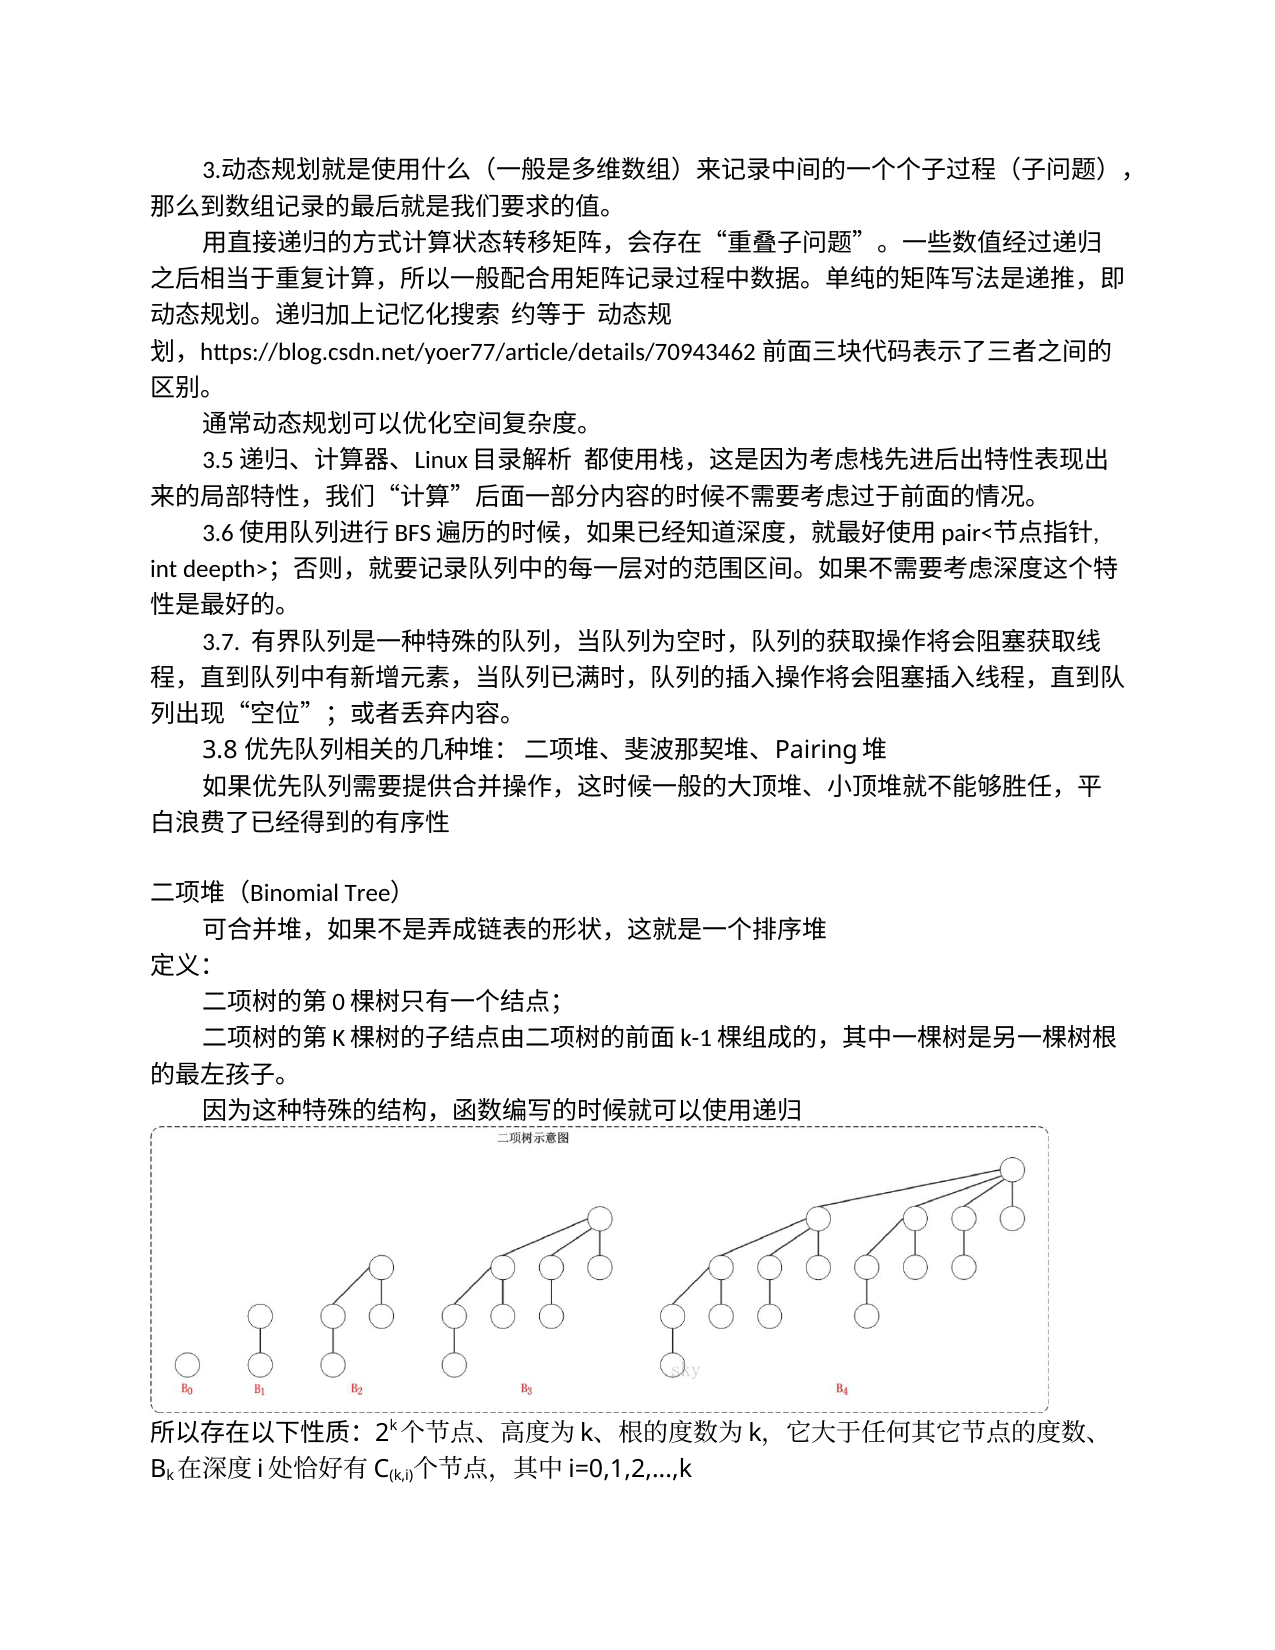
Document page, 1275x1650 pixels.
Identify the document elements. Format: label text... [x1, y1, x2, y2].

list 3.5 递归、计算器、Linux目录解析 都使用栈，这是因为考虑栈先进后出特性表现出来的局部特性，我们“计算”后面一部分内容的时候不需要考虑过于前面的情况。 [150, 440, 1125, 512]
text 可合并堆，如果不是弄成链表的形状，这就是一个排序堆 [150, 909, 1125, 945]
list 用直接递归的方式计算状态转移矩阵，会存在“重叠子问题”。一些数值经过递归之后相当于重复计算，所以一般配合用矩阵记录过程中数据。单纯的矩阵写法是递推，即动态规划。递归加上记忆化搜索 约等于 动态规划，https://blog.csdn.net/yoer77/article/details/70943462 前面三块代码表示了三者之间的区别。 [150, 222, 1125, 404]
text 3.7. 有界队列是一种特殊的队列，当队列为空时，队列的获取操作将会阻塞获取线程，直到队列中有新增元素，当队列已满时，队列的插入操作将会阻塞插入线程，直到队列出现“空位”；或者丢弃内容。 [150, 621, 1125, 730]
picture [150, 1126, 1049, 1413]
list 3.6 使用队列进行BFS遍历的时候，如果已经知道深度，就最好使用pair<节点指针, int deepth>；否则，就要记录队列中的每一层对的范围区间。如果不需要考虑深度这个特性是最好的。 [150, 512, 1125, 621]
text 所以存在以下性质：2k个节点、高度为k、根的度数为k，它大于任何其它节点的度数、Bk在深度i处恰好有C(k,i)个节点，其中i=0,1,2,...,k [150, 1412, 1125, 1485]
text 二项树的第K棵树的子结点由二项树的前面k-1棵组成的，其中一棵树是另一棵树根的最左孩子。 [150, 1018, 1125, 1090]
list 通常动态规划可以优化空间复杂度。 [150, 404, 1125, 440]
text 二项堆（Binomial Tree） [150, 873, 1125, 909]
list 动态规划就是使用什么（一般是多维数组）来记录中间的一个个子过程（子问题），那么到数组记录的最后就是我们要求的值。 [150, 150, 1125, 222]
text 因为这种特殊的结构，函数编写的时候就可以使用递归 [150, 1090, 1125, 1127]
text 二项树的第0棵树只有一个结点； [150, 982, 1125, 1018]
text 如果优先队列需要提供合并操作，这时候一般的大顶堆、小顶堆就不能够胜任，平白浪费了已经得到的有序性 [150, 766, 1125, 839]
text 3.8 优先队列相关的几种堆： 二项堆、斐波那契堆、Pairing堆 [150, 730, 1125, 766]
text 定义： [150, 945, 1125, 982]
